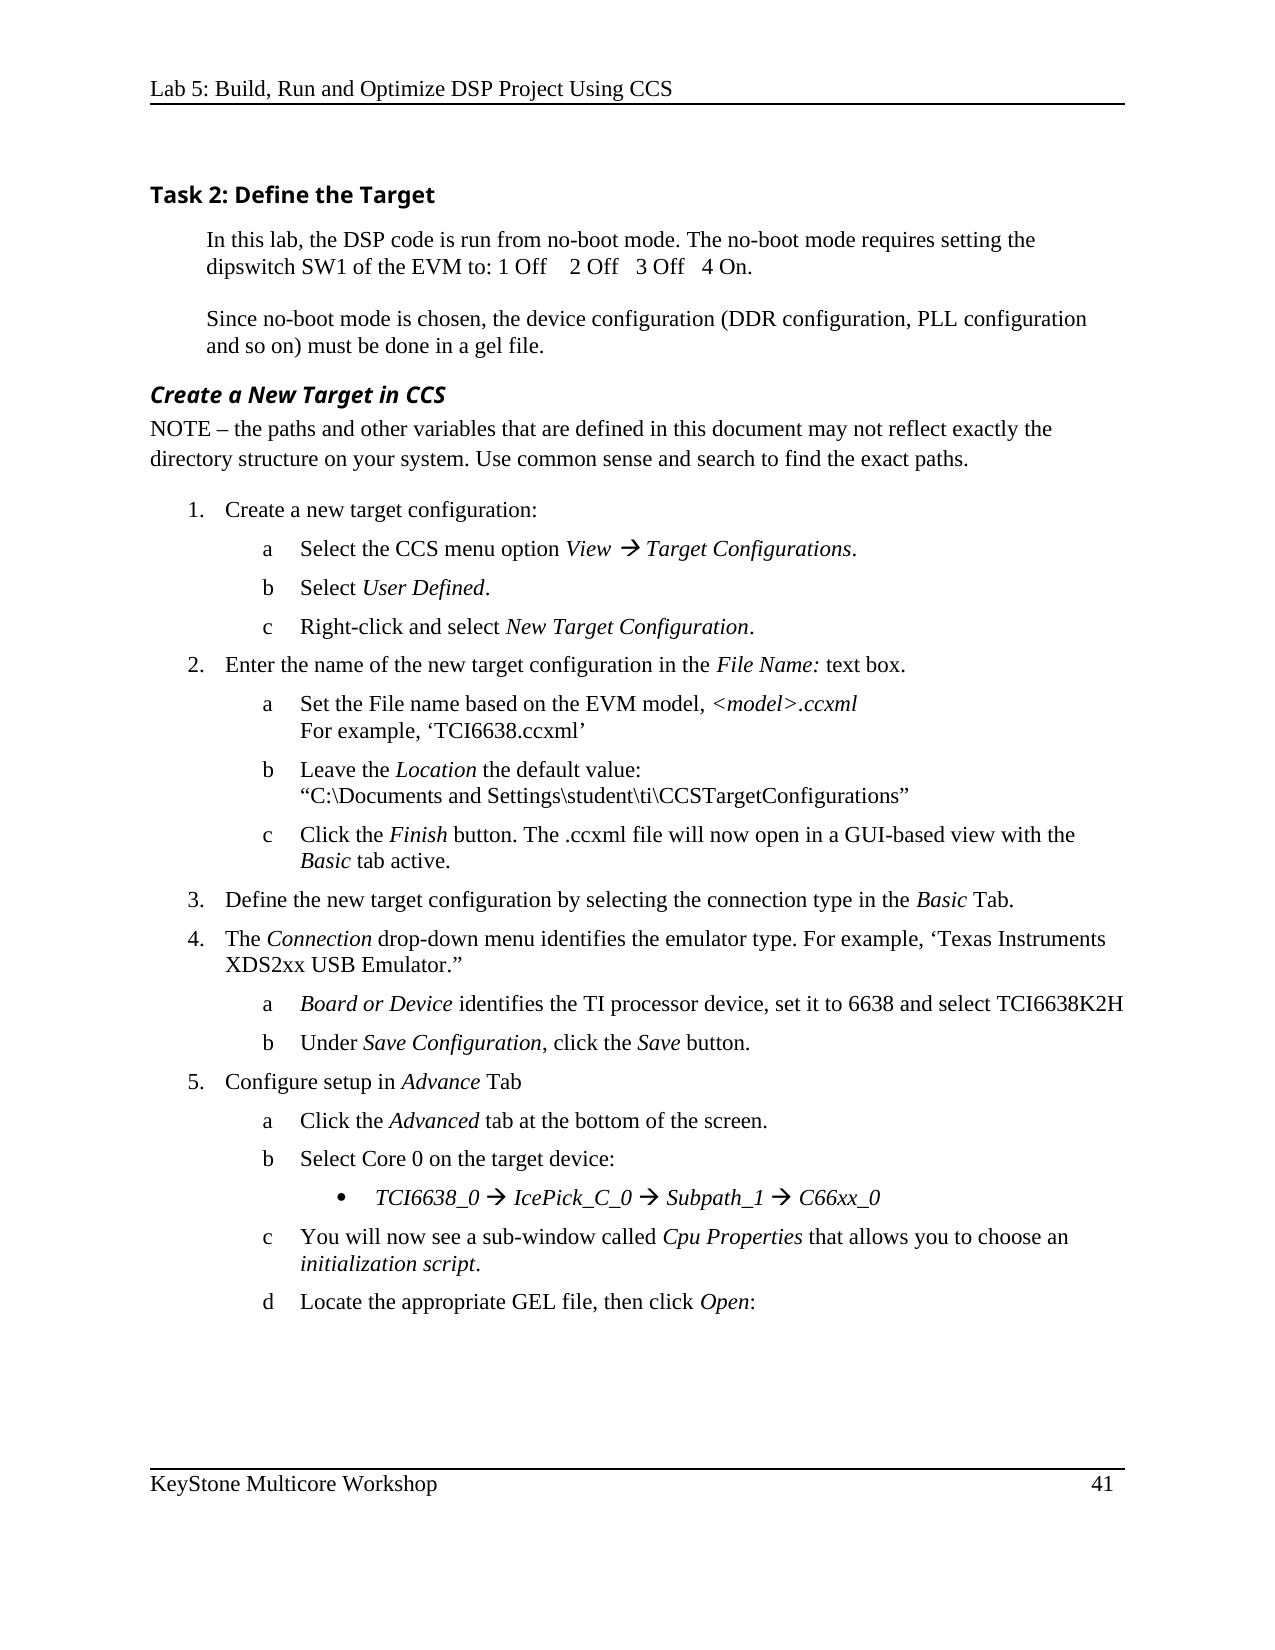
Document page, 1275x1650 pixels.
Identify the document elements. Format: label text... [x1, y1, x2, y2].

list Click the Finish button. The .ccxml file will now open in a GUI-based view with the Basic tab active. [262, 821, 1125, 873]
subtitle Task 2: Define the Target [150, 178, 1125, 210]
list Select User Defined. [262, 574, 1125, 600]
list Select the CCS menu option View Target Configurations. [262, 535, 1125, 561]
subtitle Create a New Target in CCS [150, 379, 1125, 410]
list Locate the appropriate GEL file, then click Open: [262, 1288, 1125, 1315]
list Click the Advanced tab at the bottom of the screen. [262, 1107, 1125, 1133]
text NOTE – the paths and other variables that are defined in this document may not reflect exactly the directory structure on your system. Use common sense and search to find the exact paths. [150, 415, 1125, 471]
list Define the new target configuration by selecting the connection type in the Basic Tab. [187, 886, 1125, 912]
list Leave the Location the default value: “C:\Documents and Settings\student\ti\CCSTargetConfigurations” [262, 756, 1125, 808]
list Right-click and select New Target Configuration. [262, 613, 1125, 639]
list The Connection drop-down menu identifies the emulator type. For example, ‘Texas Instruments XDS2xx USB Emulator.” [187, 925, 1125, 978]
list Configure setup in Advance Tab [187, 1068, 1125, 1094]
list Under Save Configuration, click the Save button. [262, 1029, 1125, 1055]
list Create a new target configuration: [187, 496, 1125, 522]
text In this lab, the DSP code is run from no-boot mode. The no-boot mode requires setting the dipswitch SW1 of the EVM to: 1 Off 2 Off 3 Off 4 On. Since no-boot mode is chosen, the device configuration (DDR configuration, PLL configuration and so on) must be done in a gel file. [206, 226, 1125, 358]
list You will now see a sub-window called Cpu Properties that allows you to choose an initialization script. [262, 1223, 1125, 1276]
list Enter the name of the new target configuration in the File Name: text box. [187, 652, 1125, 678]
list Set the File name based on the EVM model, <model>.ccxml For example, ‘TCI6638.ccxml’ [262, 690, 1125, 743]
list Board or Device identifies the TI processor device, set it to 6638 and select TCI6638K2H [262, 990, 1125, 1016]
list TCI6638_0 IcePick_C_0 Subpath_1 C66xx_0 [337, 1184, 1125, 1211]
list Select Core 0 on the target device: [262, 1146, 1125, 1172]
